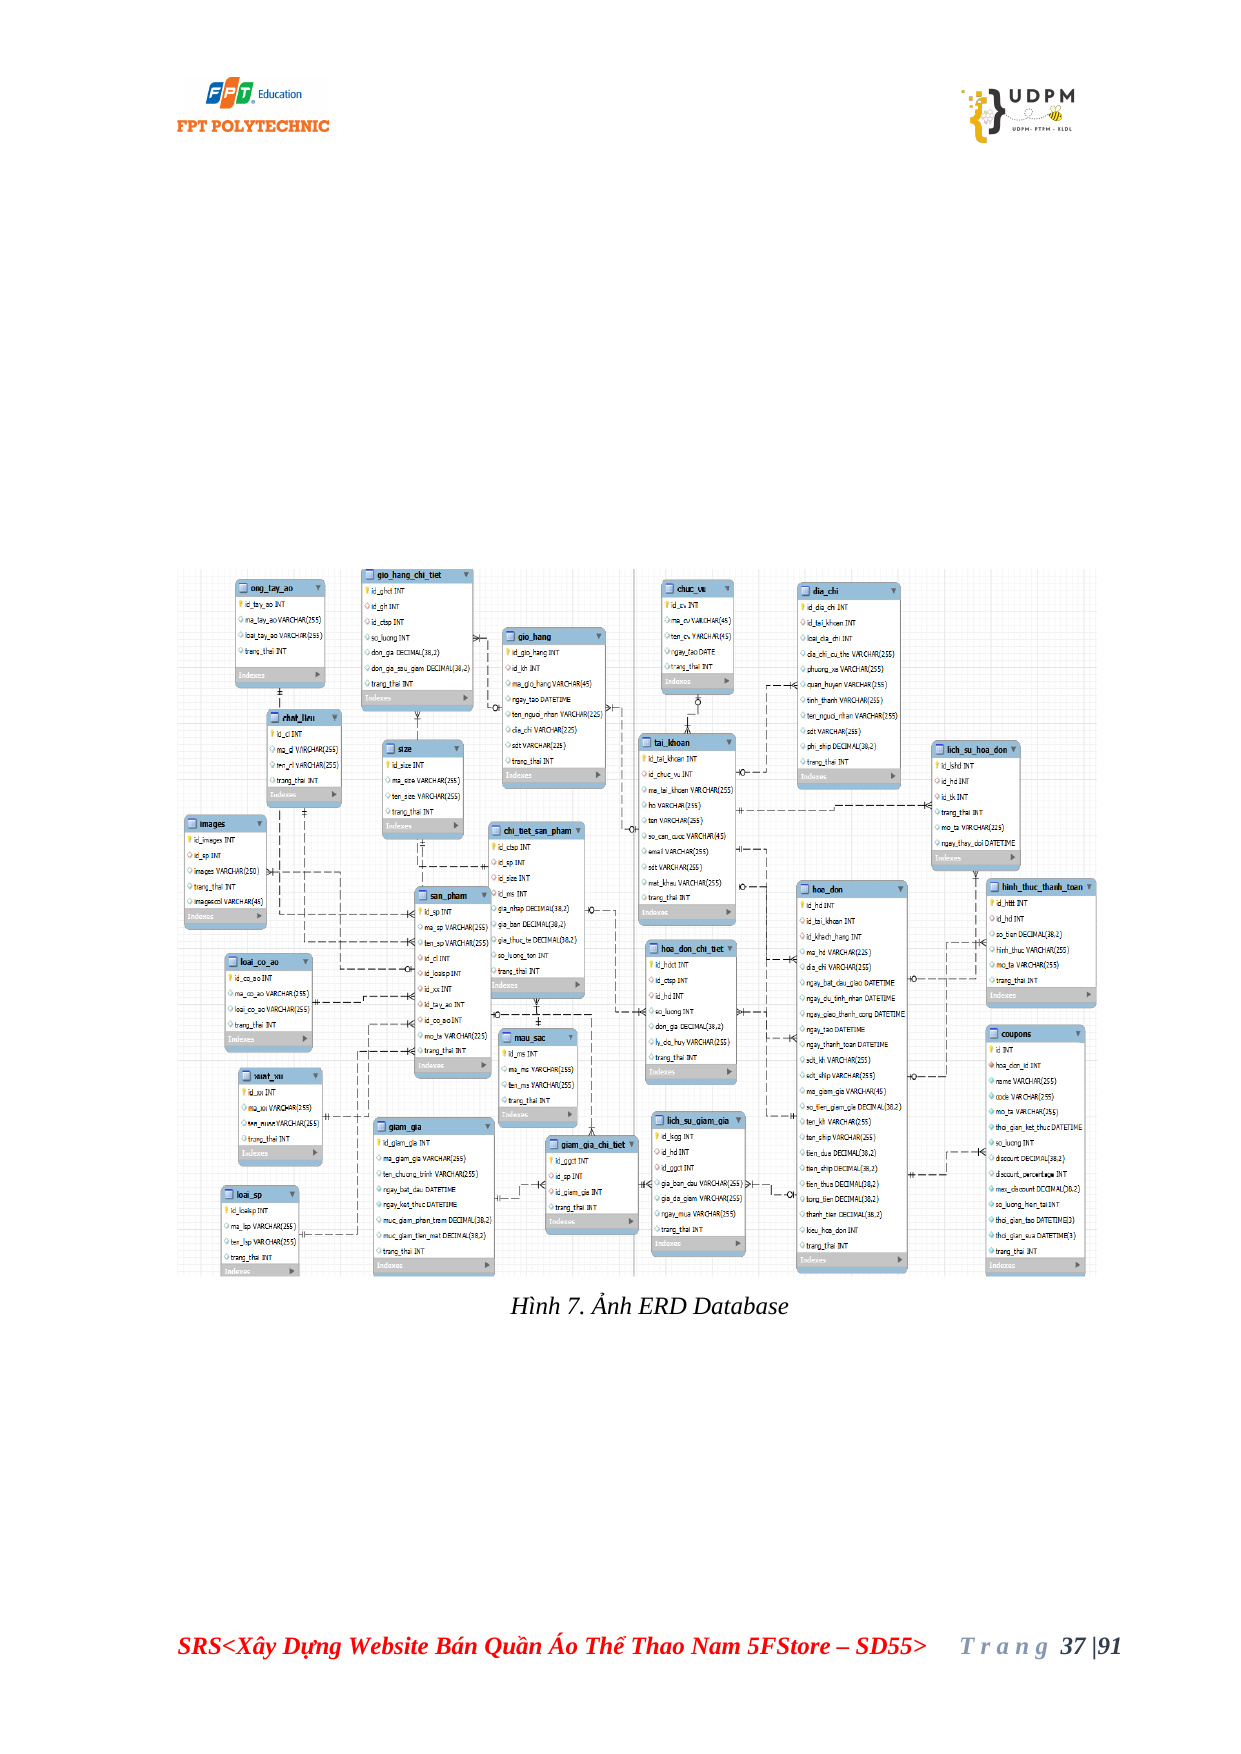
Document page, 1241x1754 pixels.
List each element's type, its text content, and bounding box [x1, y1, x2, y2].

picture [177, 77, 330, 132]
text Hình 7. Ảnh ERD Database [177, 1291, 1122, 1320]
picture [177, 569, 1098, 1277]
picture [947, 75, 1105, 156]
